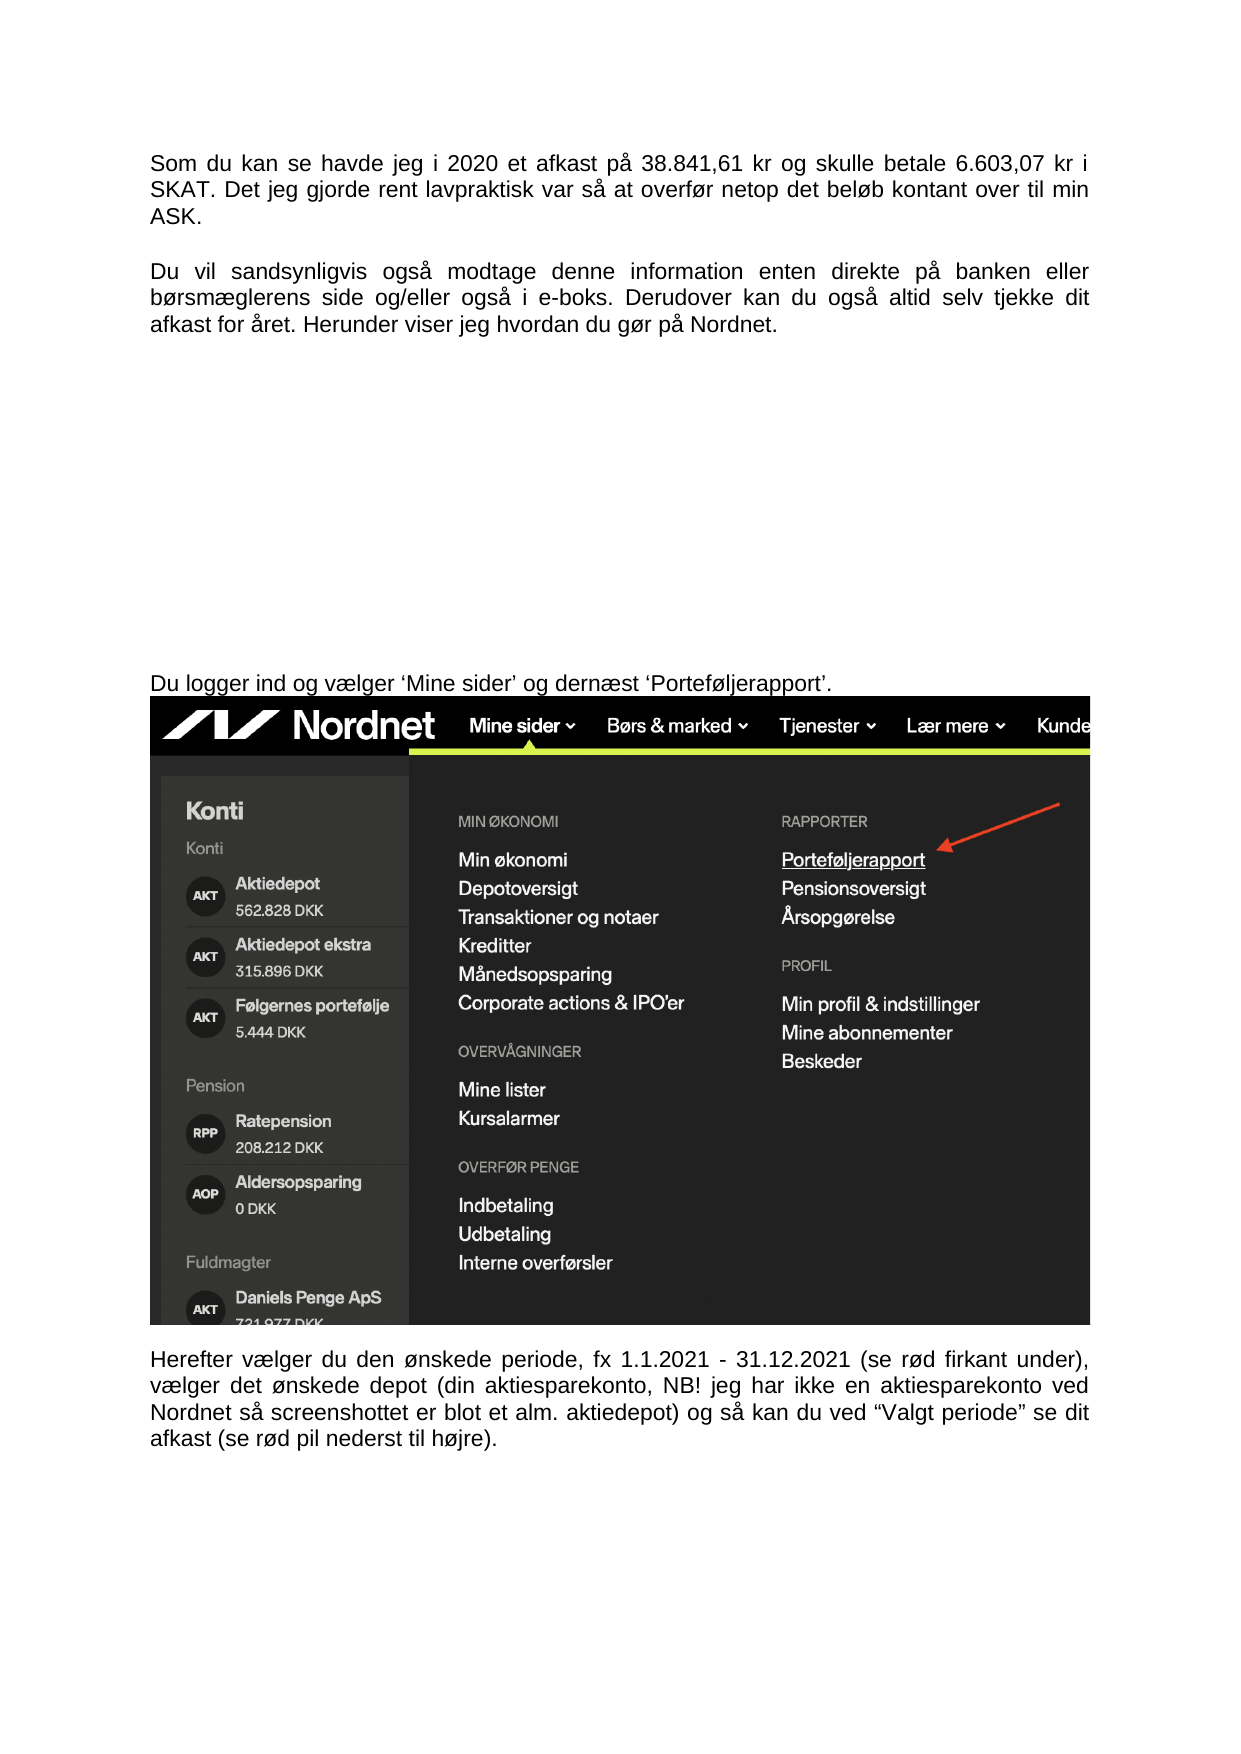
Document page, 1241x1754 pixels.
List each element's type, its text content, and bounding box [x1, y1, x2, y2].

text Herefter vælger du den ønskede periode, fx 1.1.2021 - 31.12.2021 (se rød firkant under), vælger det ønskede depot (din aktiesparekonto, NB! jeg har ikke en aktiesparekonto ved Nordnet så screenshottet er blot et alm. aktiedepot) og så kan du ved “Valgt periode” se dit afkast (se rød pil nederst til højre). [150, 1346, 1090, 1451]
text Du vil sandsynligvis også modtage denne information enten direkte på banken eller børsmæglerens side og/eller også i e-boks. Derudover kan du også altid selv tjekke dit afkast for året. Herunder viser jeg hvordan du gør på Nordnet. [150, 258, 1090, 337]
text Som du kan se havde jeg i 2020 et afkast på 38.841,61 kr og skulle betale 6.603,07 kr i SKAT. Det jeg gjorde rent lavpraktisk var så at overfør netop det beløb kontant over til min ASK. [150, 150, 1090, 229]
text Du logger ind og vælger ‘Mine sider’ og dernæst ‘Porteføljerapport’. [150, 670, 1090, 696]
picture [150, 696, 1091, 1325]
